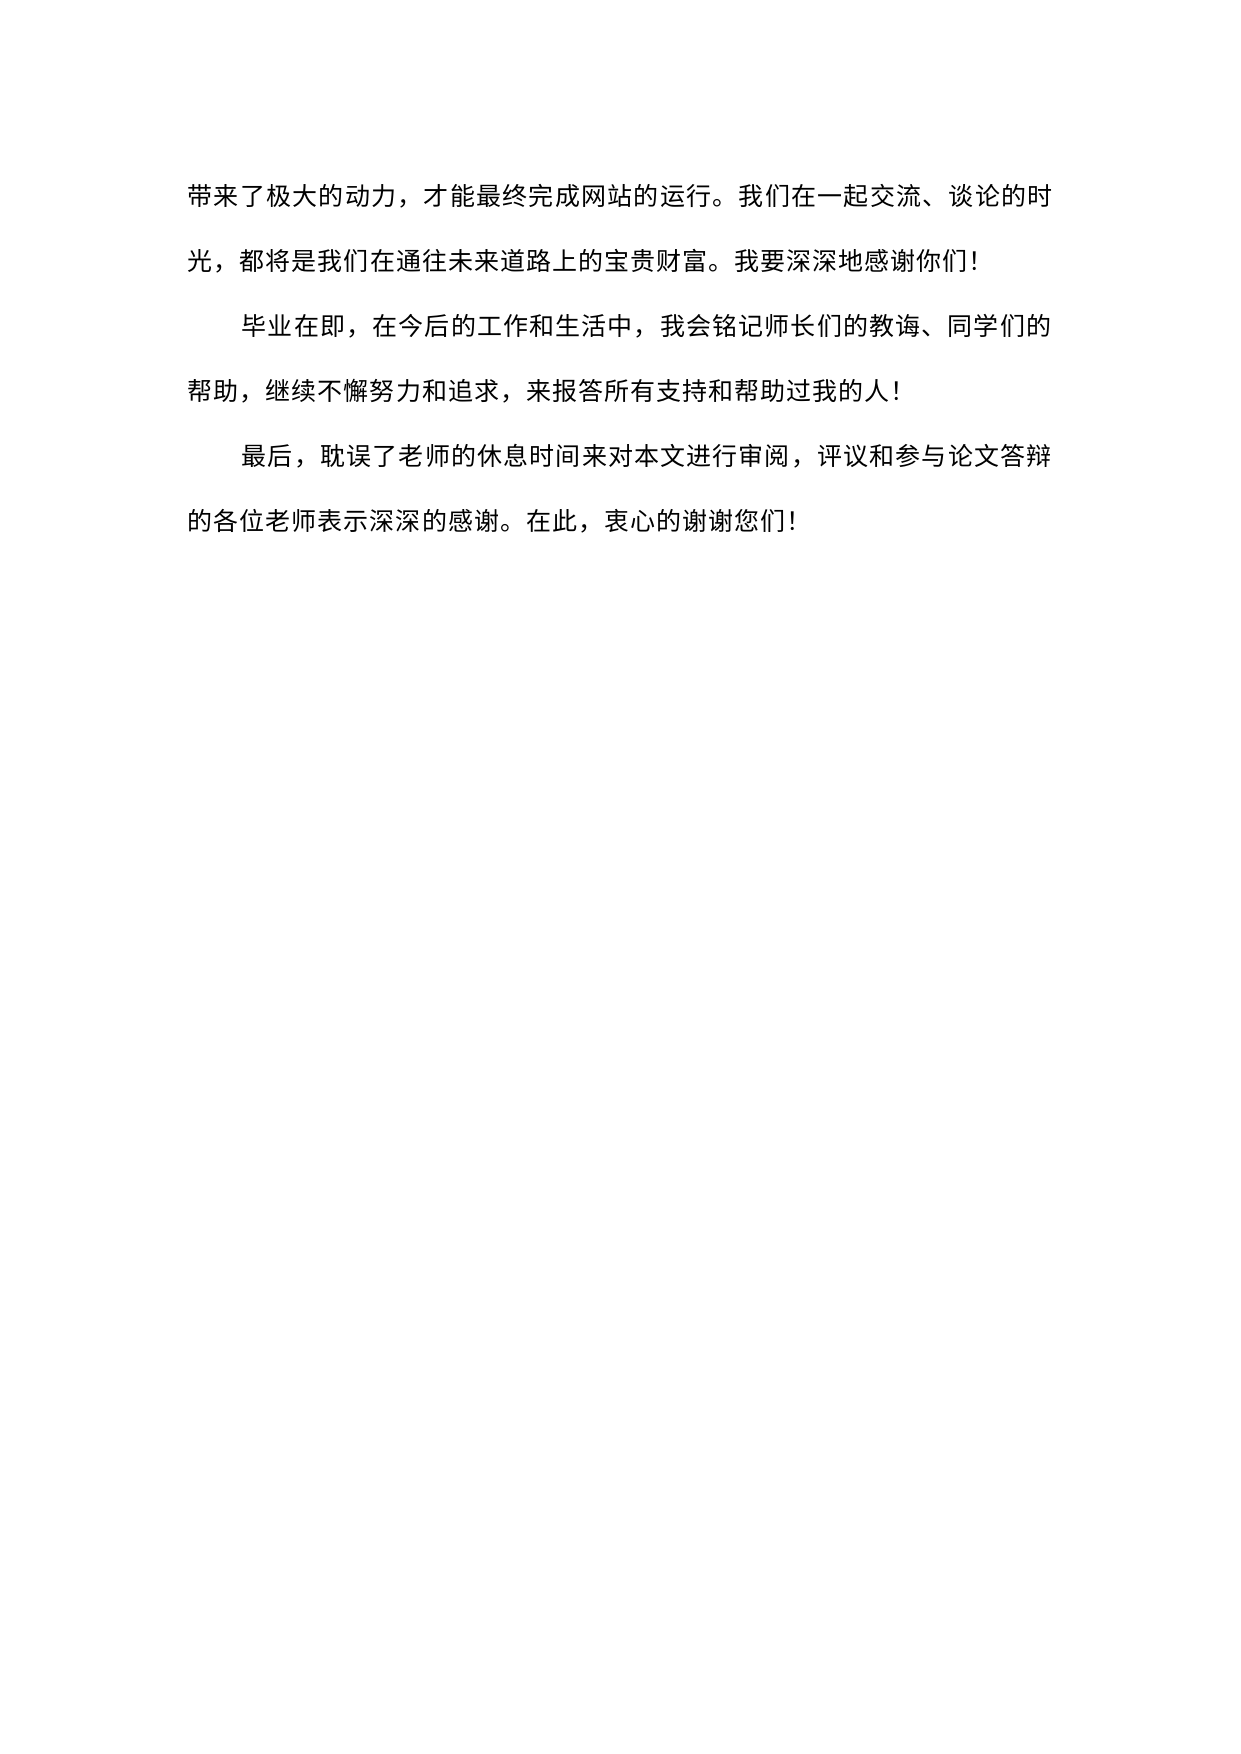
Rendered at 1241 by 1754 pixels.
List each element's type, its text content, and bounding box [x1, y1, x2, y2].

text 毕业在即，在今后的工作和生活中，我会铭记师长们的教诲、同学们的帮助，继续不懈努力和追求，来报答所有支持和帮助过我的人！ [187, 292, 1053, 422]
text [187, 162, 1053, 292]
text 最后，耽误了老师的休息时间来对本文进行审阅，评议和参与论文答辩的各位老师表示深深的感谢。在此，衷心的谢谢您们！ [187, 422, 1053, 552]
